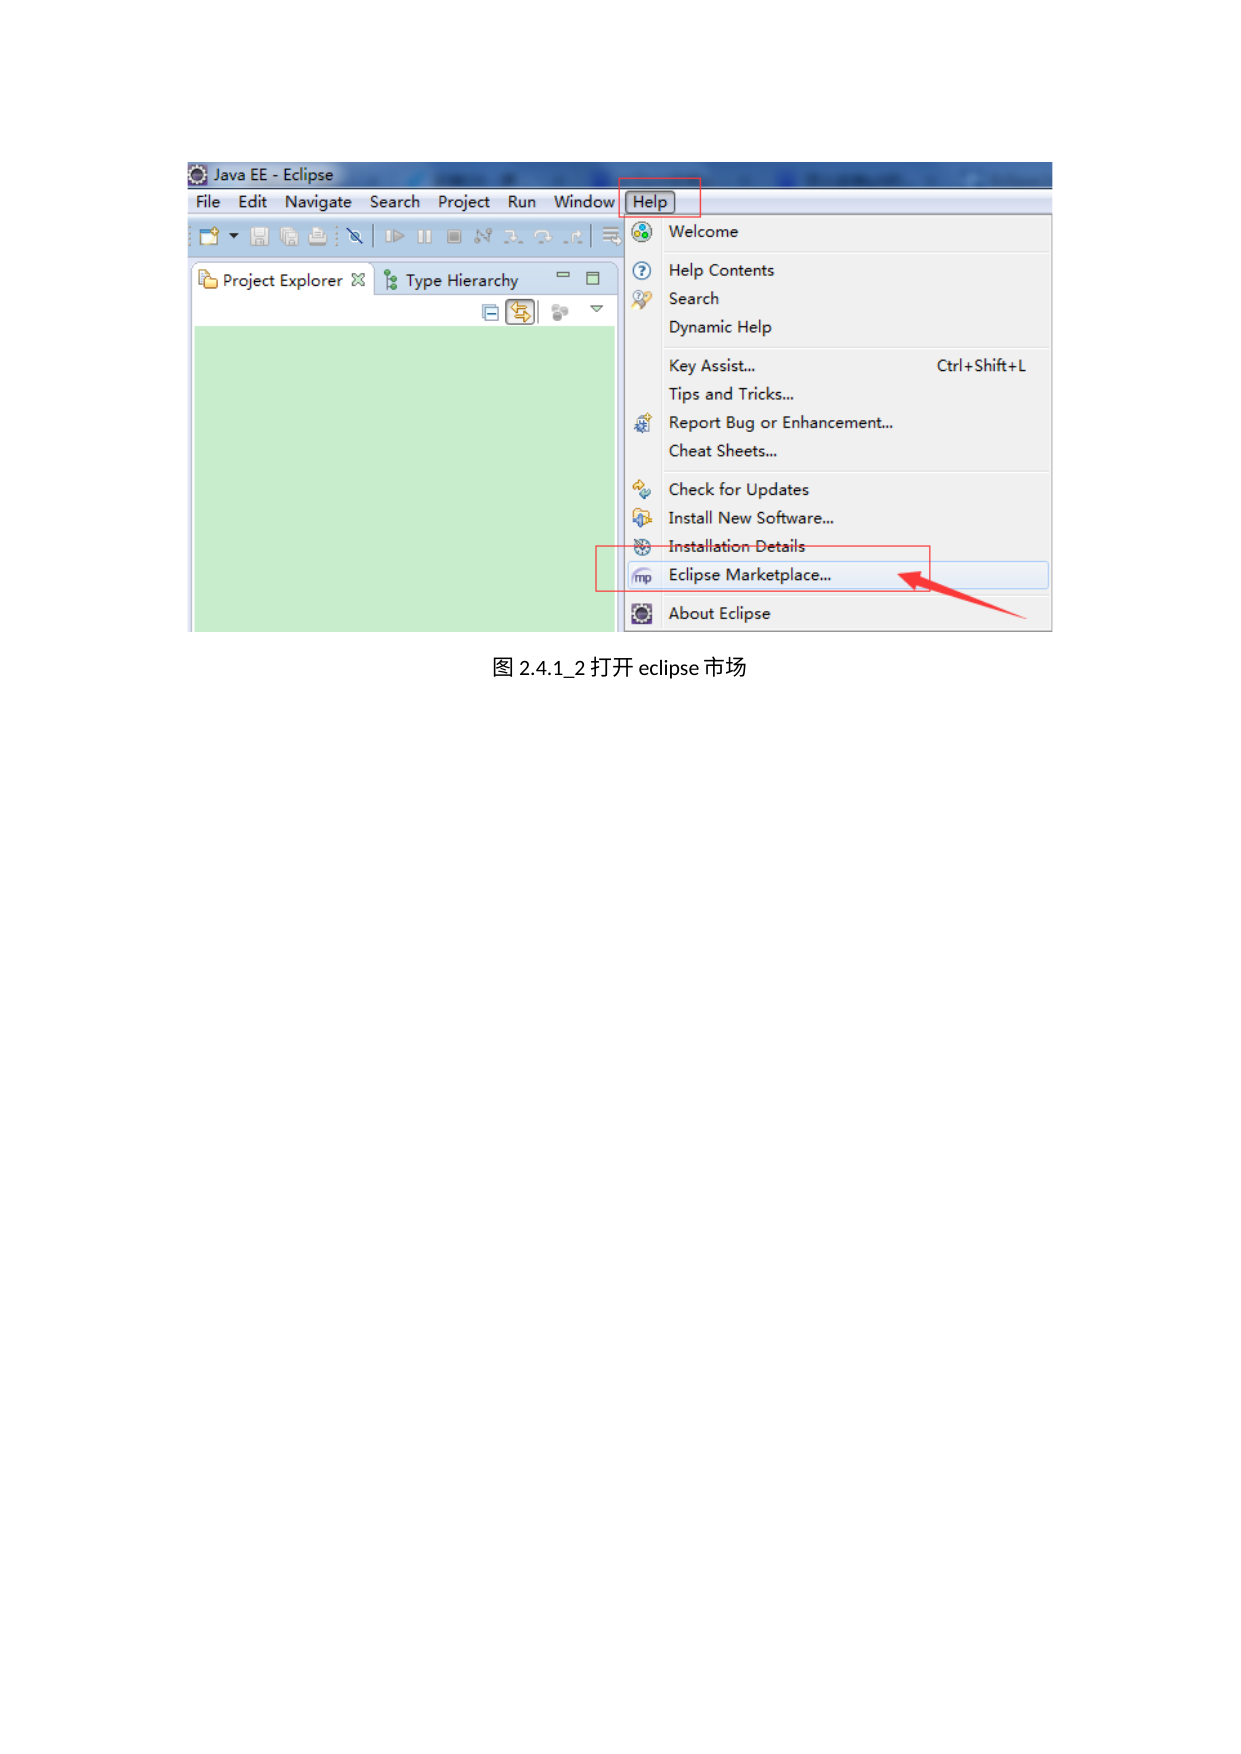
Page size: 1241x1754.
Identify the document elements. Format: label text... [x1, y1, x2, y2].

text 图2.4.1_2 打开eclipse市场 [187, 649, 1053, 682]
picture [187, 162, 1053, 632]
